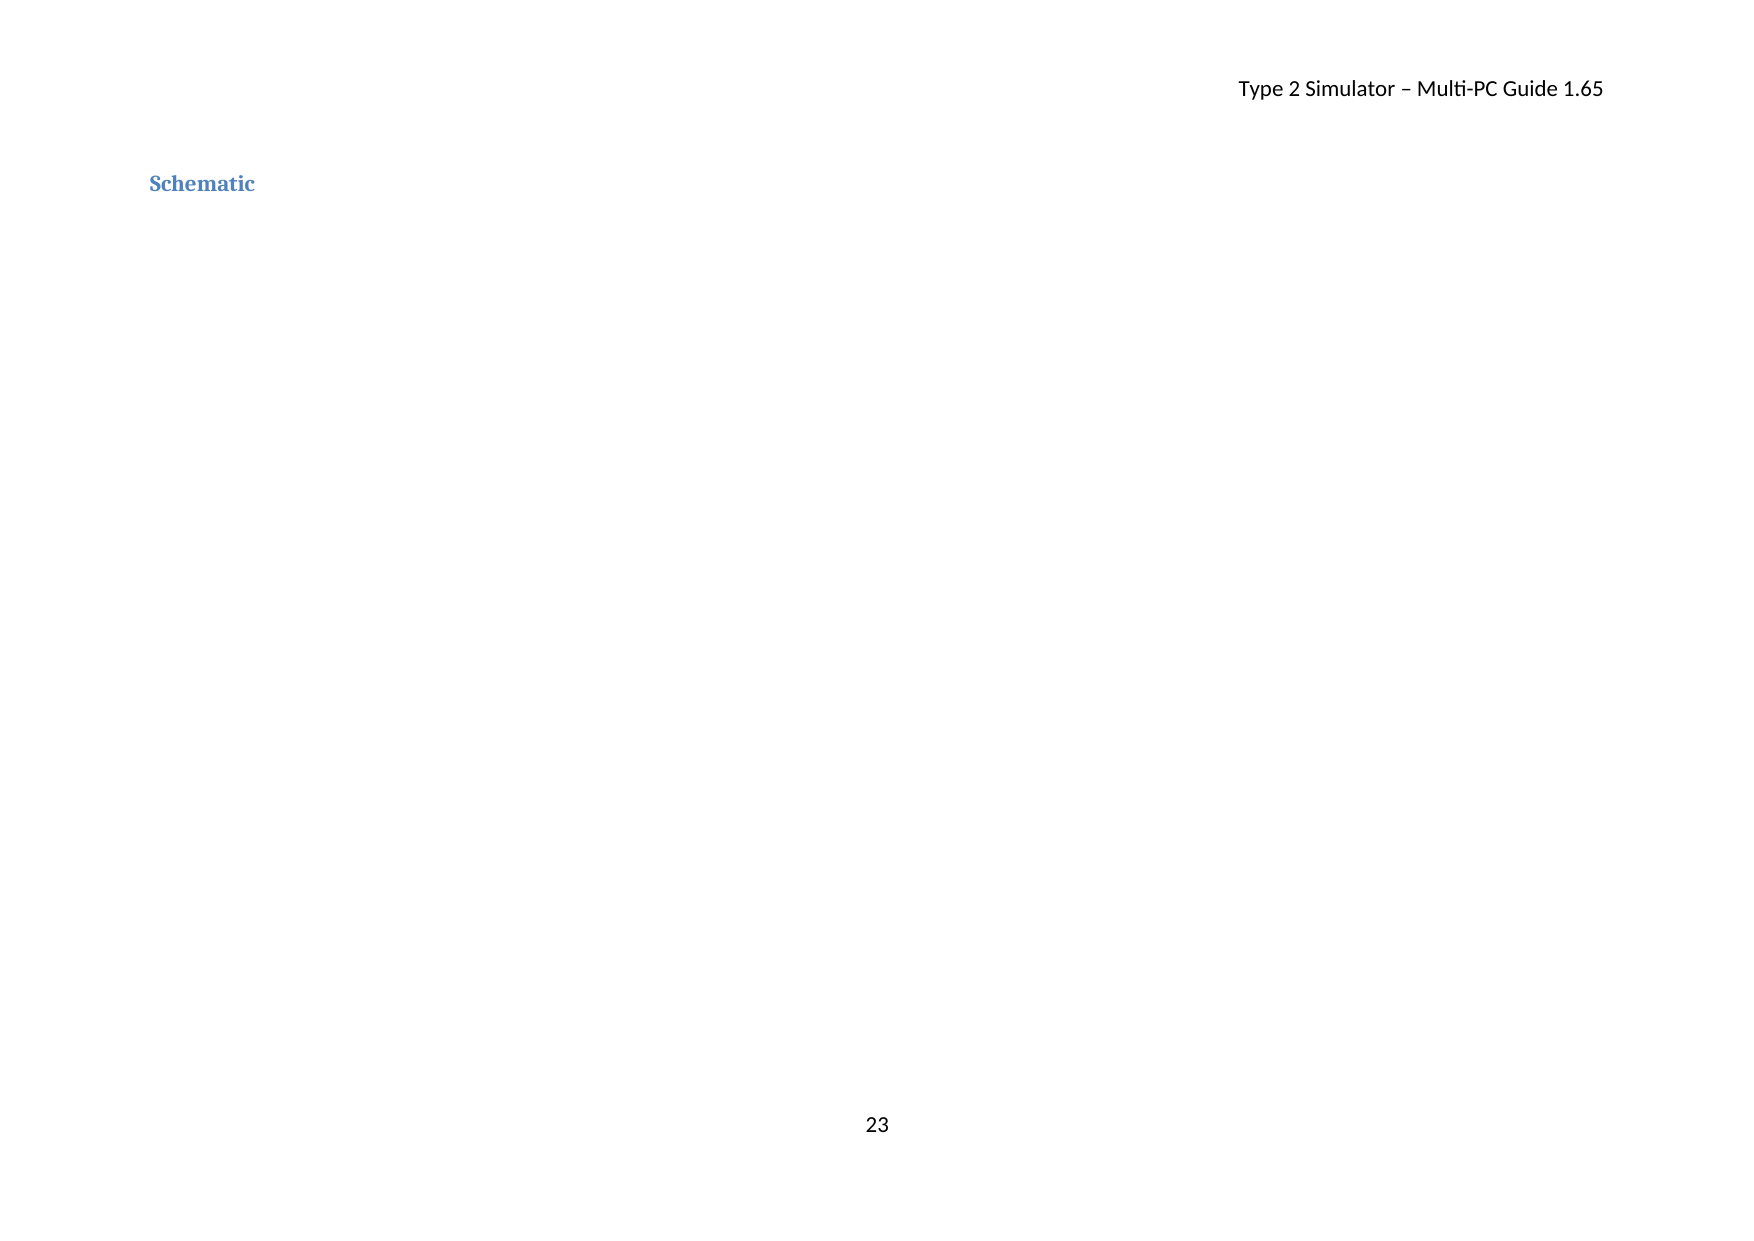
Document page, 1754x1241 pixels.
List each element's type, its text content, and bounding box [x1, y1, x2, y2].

subtitle Schematic [150, 171, 1604, 197]
